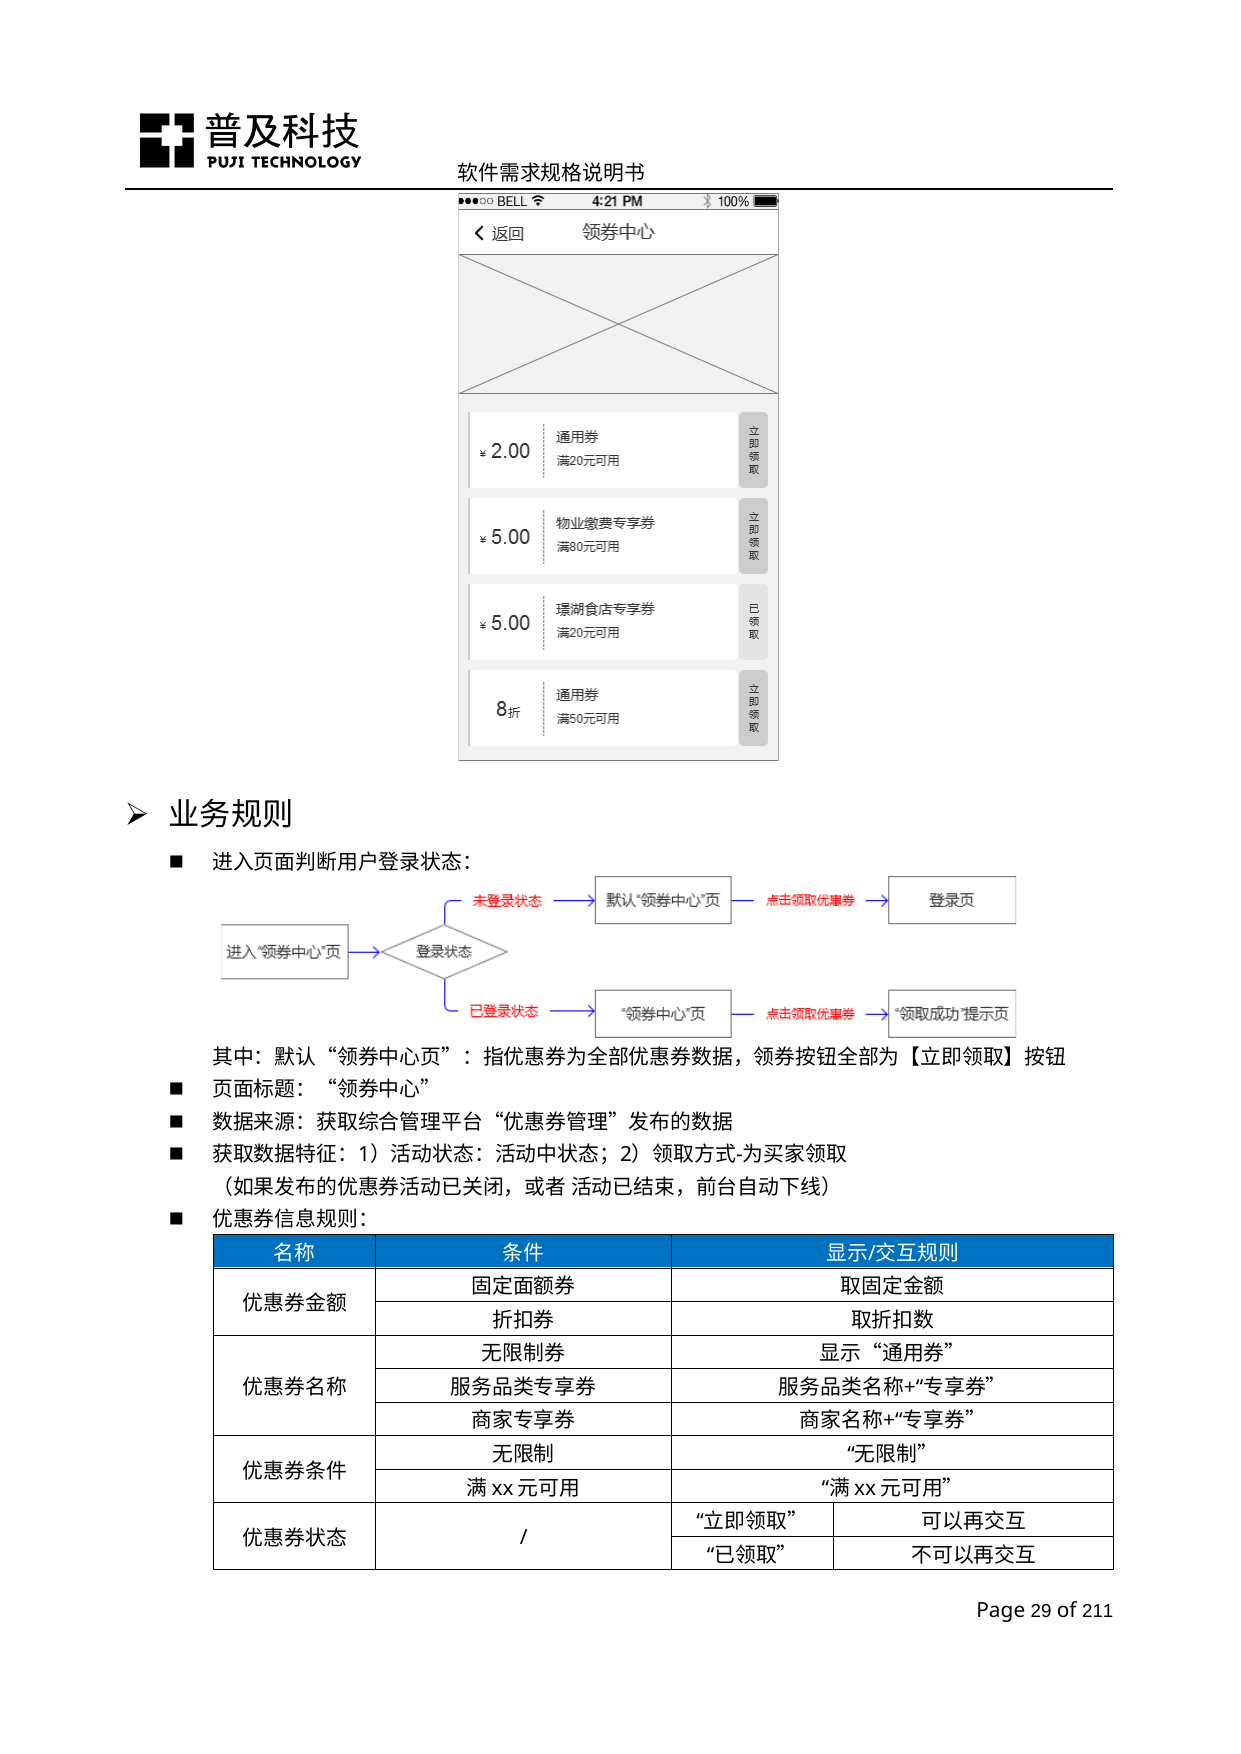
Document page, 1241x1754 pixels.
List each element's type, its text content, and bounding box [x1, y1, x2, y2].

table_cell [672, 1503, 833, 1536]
list 业务规则 [124, 779, 1113, 844]
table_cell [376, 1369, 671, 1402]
list 页面标题：“领券中心” [168, 1071, 1113, 1104]
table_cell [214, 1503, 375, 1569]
list （如果发布的优惠券活动已关闭，或者 活动已结束，前台自动下线） [212, 1169, 1113, 1201]
picture [124, 103, 365, 180]
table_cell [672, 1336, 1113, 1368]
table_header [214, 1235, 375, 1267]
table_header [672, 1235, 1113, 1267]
list 其中：默认“领券中心页”：指优惠券为全部优惠券数据，领券按钮全部为【立即领取】按钮 [212, 1039, 1113, 1071]
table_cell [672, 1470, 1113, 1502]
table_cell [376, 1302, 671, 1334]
list 数据来源：获取综合管理平台“优惠券管理”发布的数据 [168, 1104, 1113, 1136]
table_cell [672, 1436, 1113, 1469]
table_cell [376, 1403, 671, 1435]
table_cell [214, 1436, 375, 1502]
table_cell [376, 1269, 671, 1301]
list 优惠券信息规则： [168, 1201, 1113, 1234]
picture [458, 193, 779, 761]
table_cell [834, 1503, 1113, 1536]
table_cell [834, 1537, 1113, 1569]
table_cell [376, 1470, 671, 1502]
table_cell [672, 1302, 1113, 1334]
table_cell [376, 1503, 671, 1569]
picture [221, 876, 1017, 1038]
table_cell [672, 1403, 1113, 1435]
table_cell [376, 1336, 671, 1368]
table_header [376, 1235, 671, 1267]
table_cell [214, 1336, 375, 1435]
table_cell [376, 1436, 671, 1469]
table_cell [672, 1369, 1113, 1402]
list 获取数据特征：1）活动状态：活动中状态；2）领取方式-为买家领取 [168, 1136, 1113, 1169]
list 进入页面判断用户登录状态： [168, 844, 1113, 876]
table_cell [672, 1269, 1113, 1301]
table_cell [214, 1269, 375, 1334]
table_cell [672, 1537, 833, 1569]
